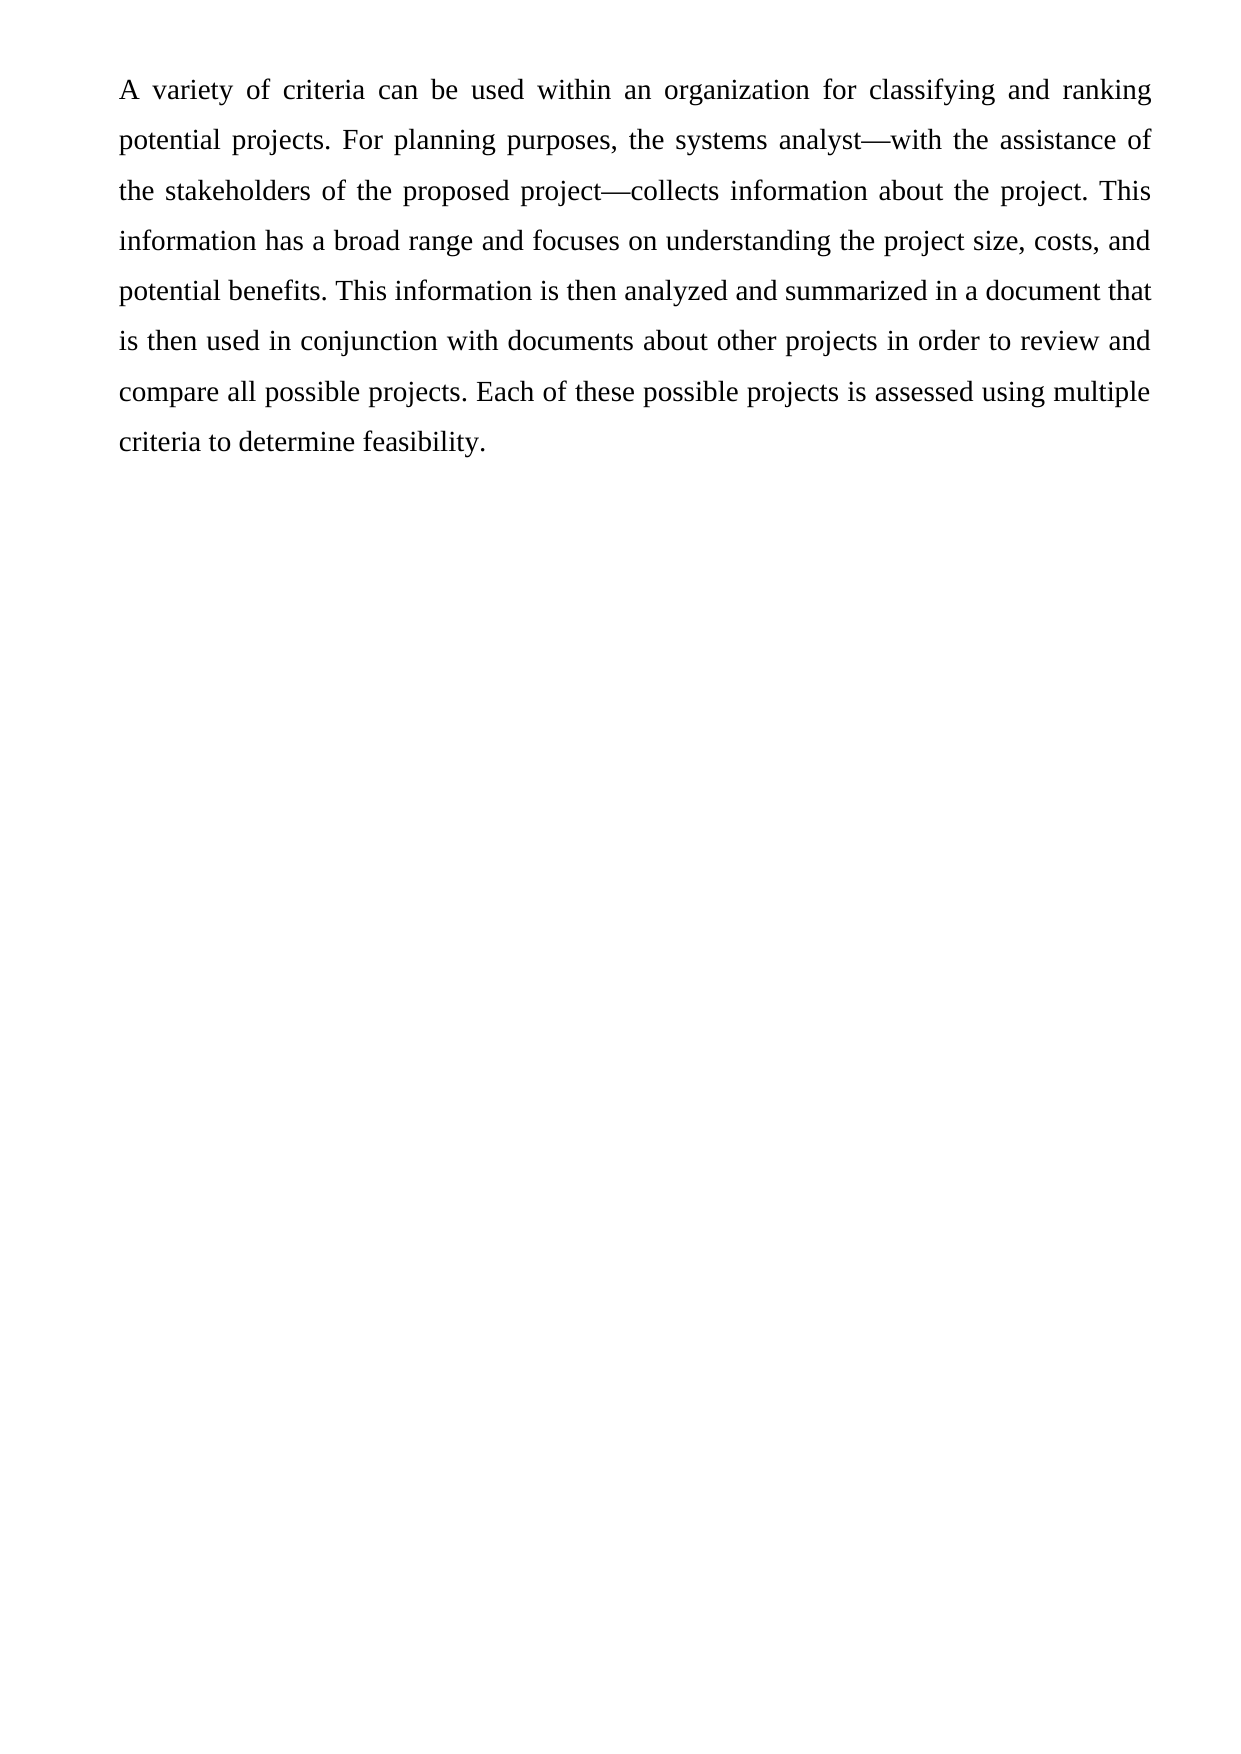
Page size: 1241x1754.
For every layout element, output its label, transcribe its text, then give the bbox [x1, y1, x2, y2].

text A variety of criteria can be used within an organization for classifying and ranking potential projects. For planning purposes, the systems analyst—with the assistance of the stakeholders of the proposed project—collects information about the project. This information has a broad range and focuses on understanding the project size, costs, and potential benefits. This information is then analyzed and summarized in a document that is then used in conjunction with documents about other projects in order to review and compare all possible projects. Each of these possible projects is assessed using multiple criteria to determine feasibility. [119, 72, 1153, 458]
